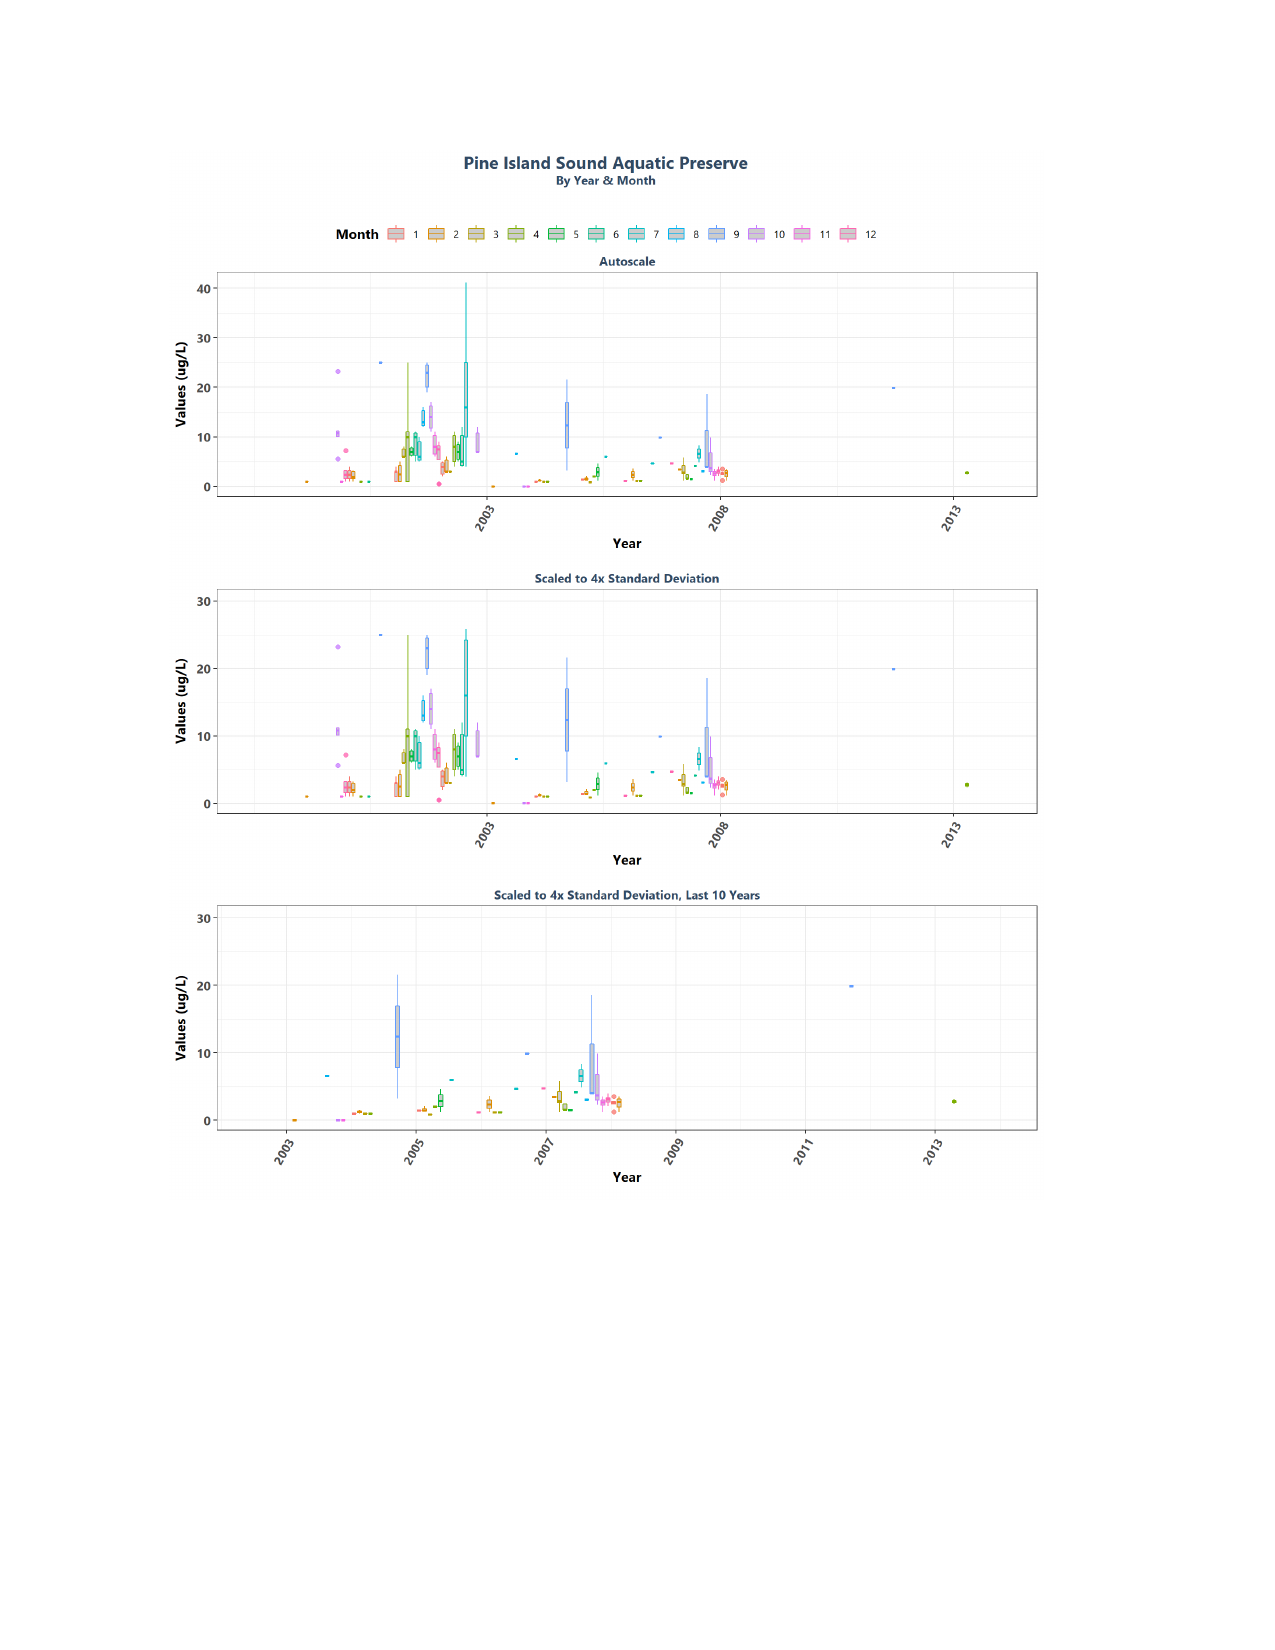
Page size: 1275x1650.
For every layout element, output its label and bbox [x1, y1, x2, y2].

picture [168, 150, 1044, 1200]
